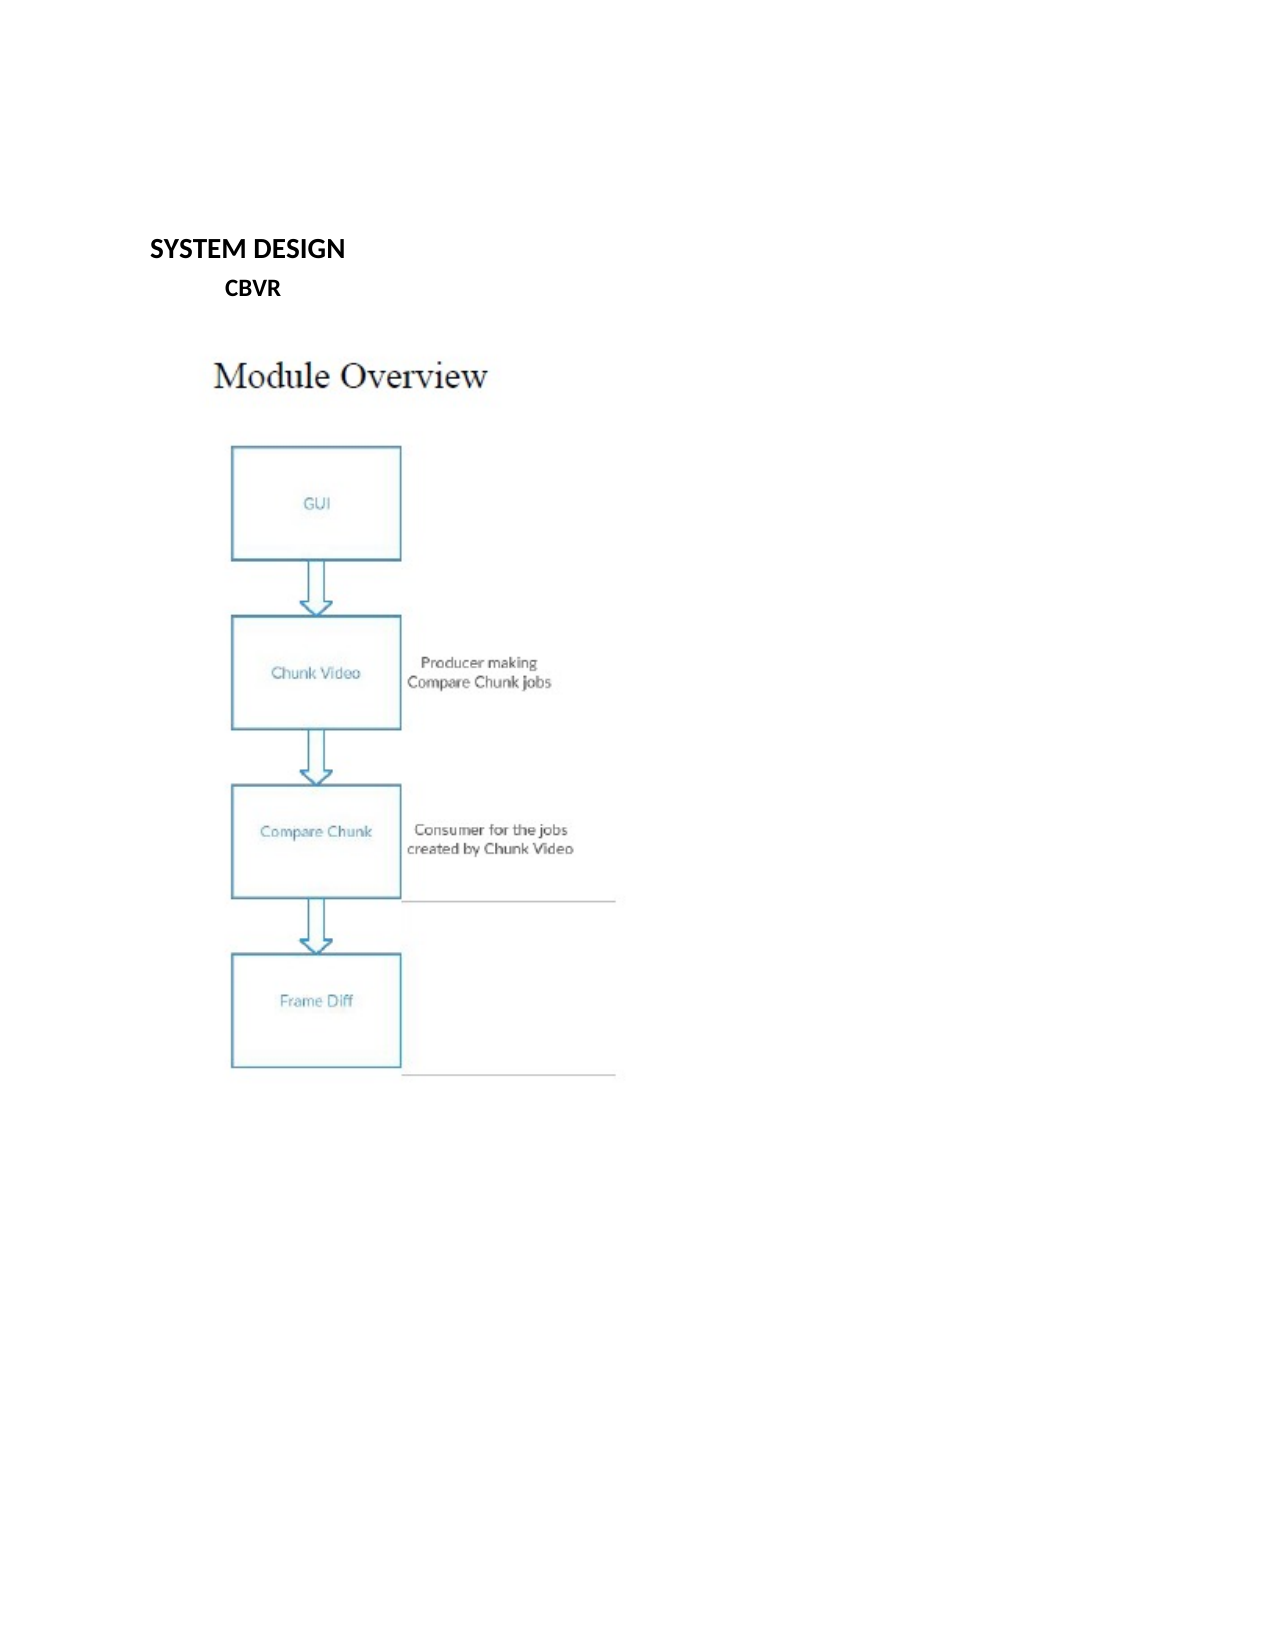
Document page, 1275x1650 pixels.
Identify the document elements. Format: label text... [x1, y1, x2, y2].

picture [150, 307, 727, 1109]
subtitle CBVR [150, 272, 1125, 303]
subtitle SYSTEM DESIGN [150, 230, 1125, 266]
